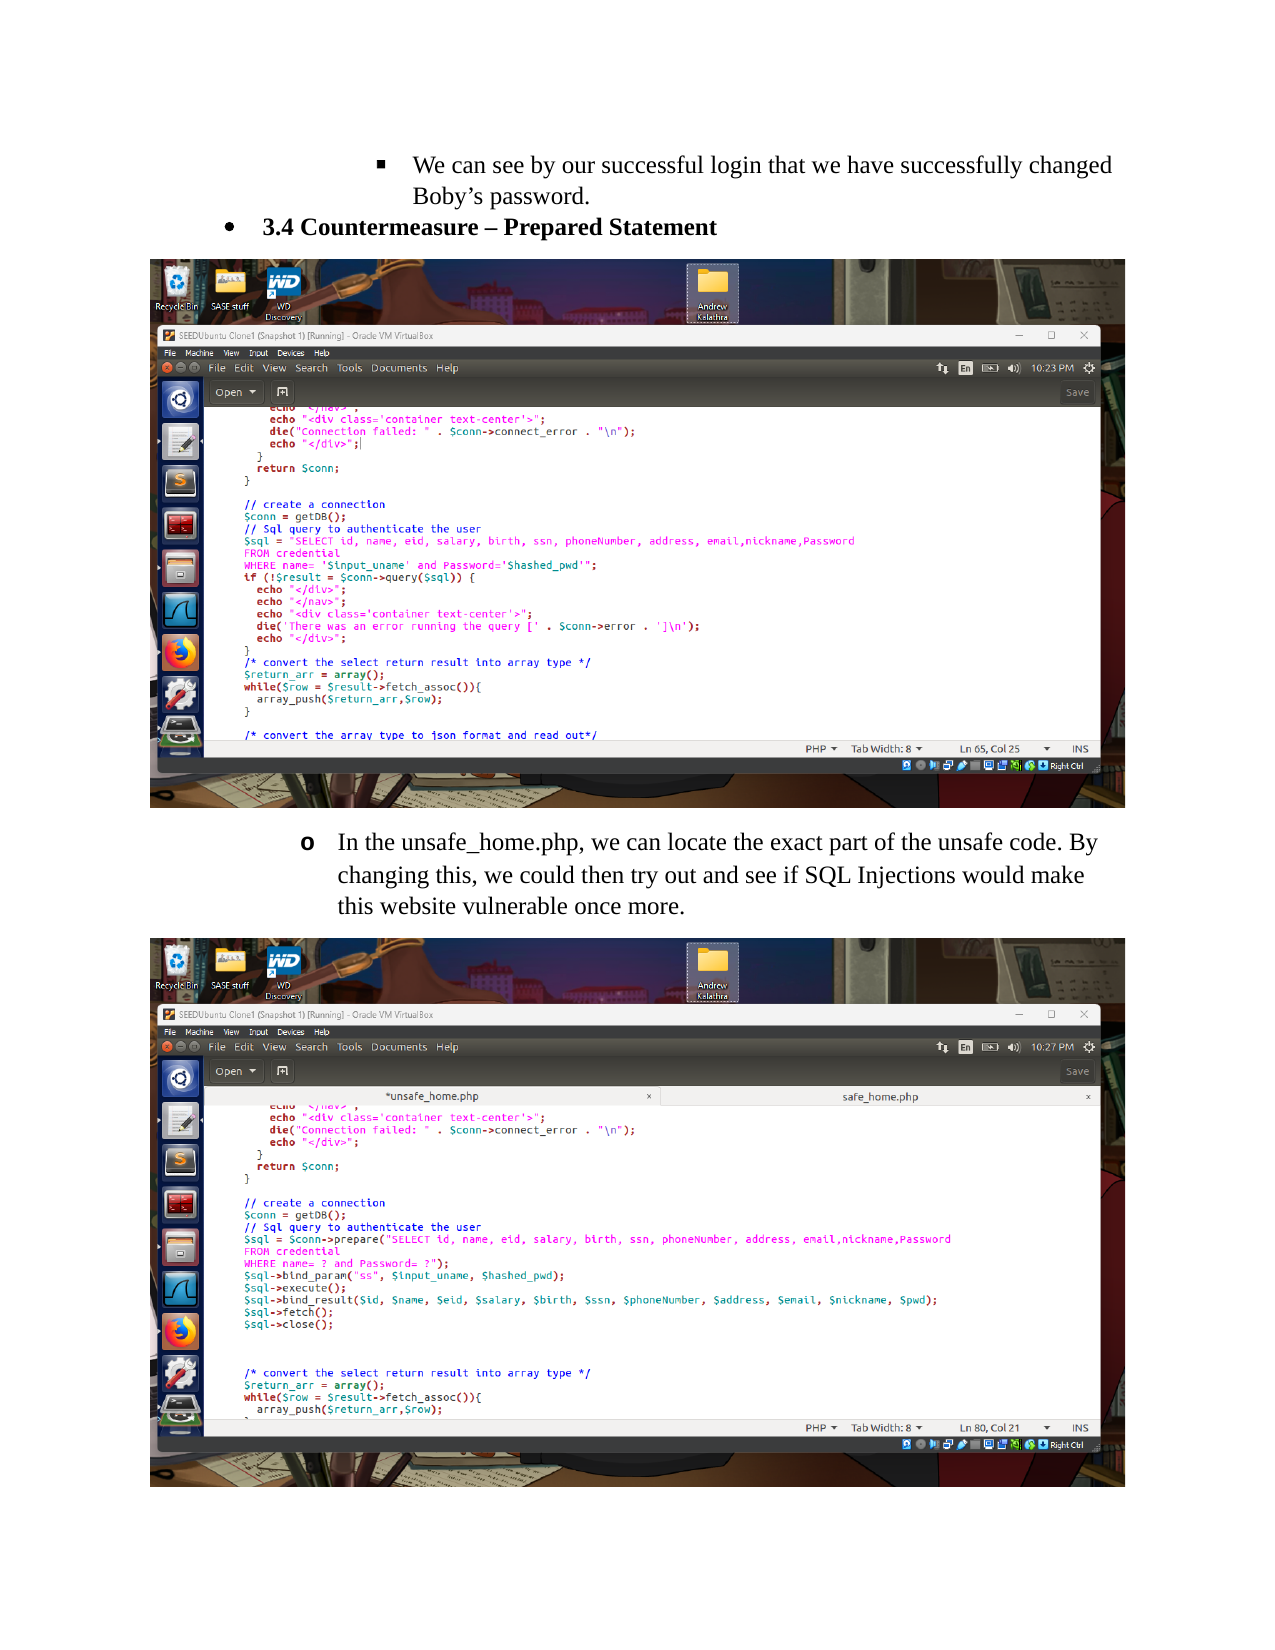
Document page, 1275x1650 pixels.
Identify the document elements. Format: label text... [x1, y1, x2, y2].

picture [150, 259, 1125, 808]
list We can see by our successful login that we have successfully changed Boby’s password. [375, 150, 1125, 210]
picture [150, 938, 1125, 1487]
list In the unsafe_home.php, we can locate the exact part of the unsafe code. By changing this, we could then try out and see if SQL Injections would make this website vulnerable once more. [300, 827, 1125, 920]
list 3.4 Countermeasure – Prepared Statement [225, 212, 1125, 241]
